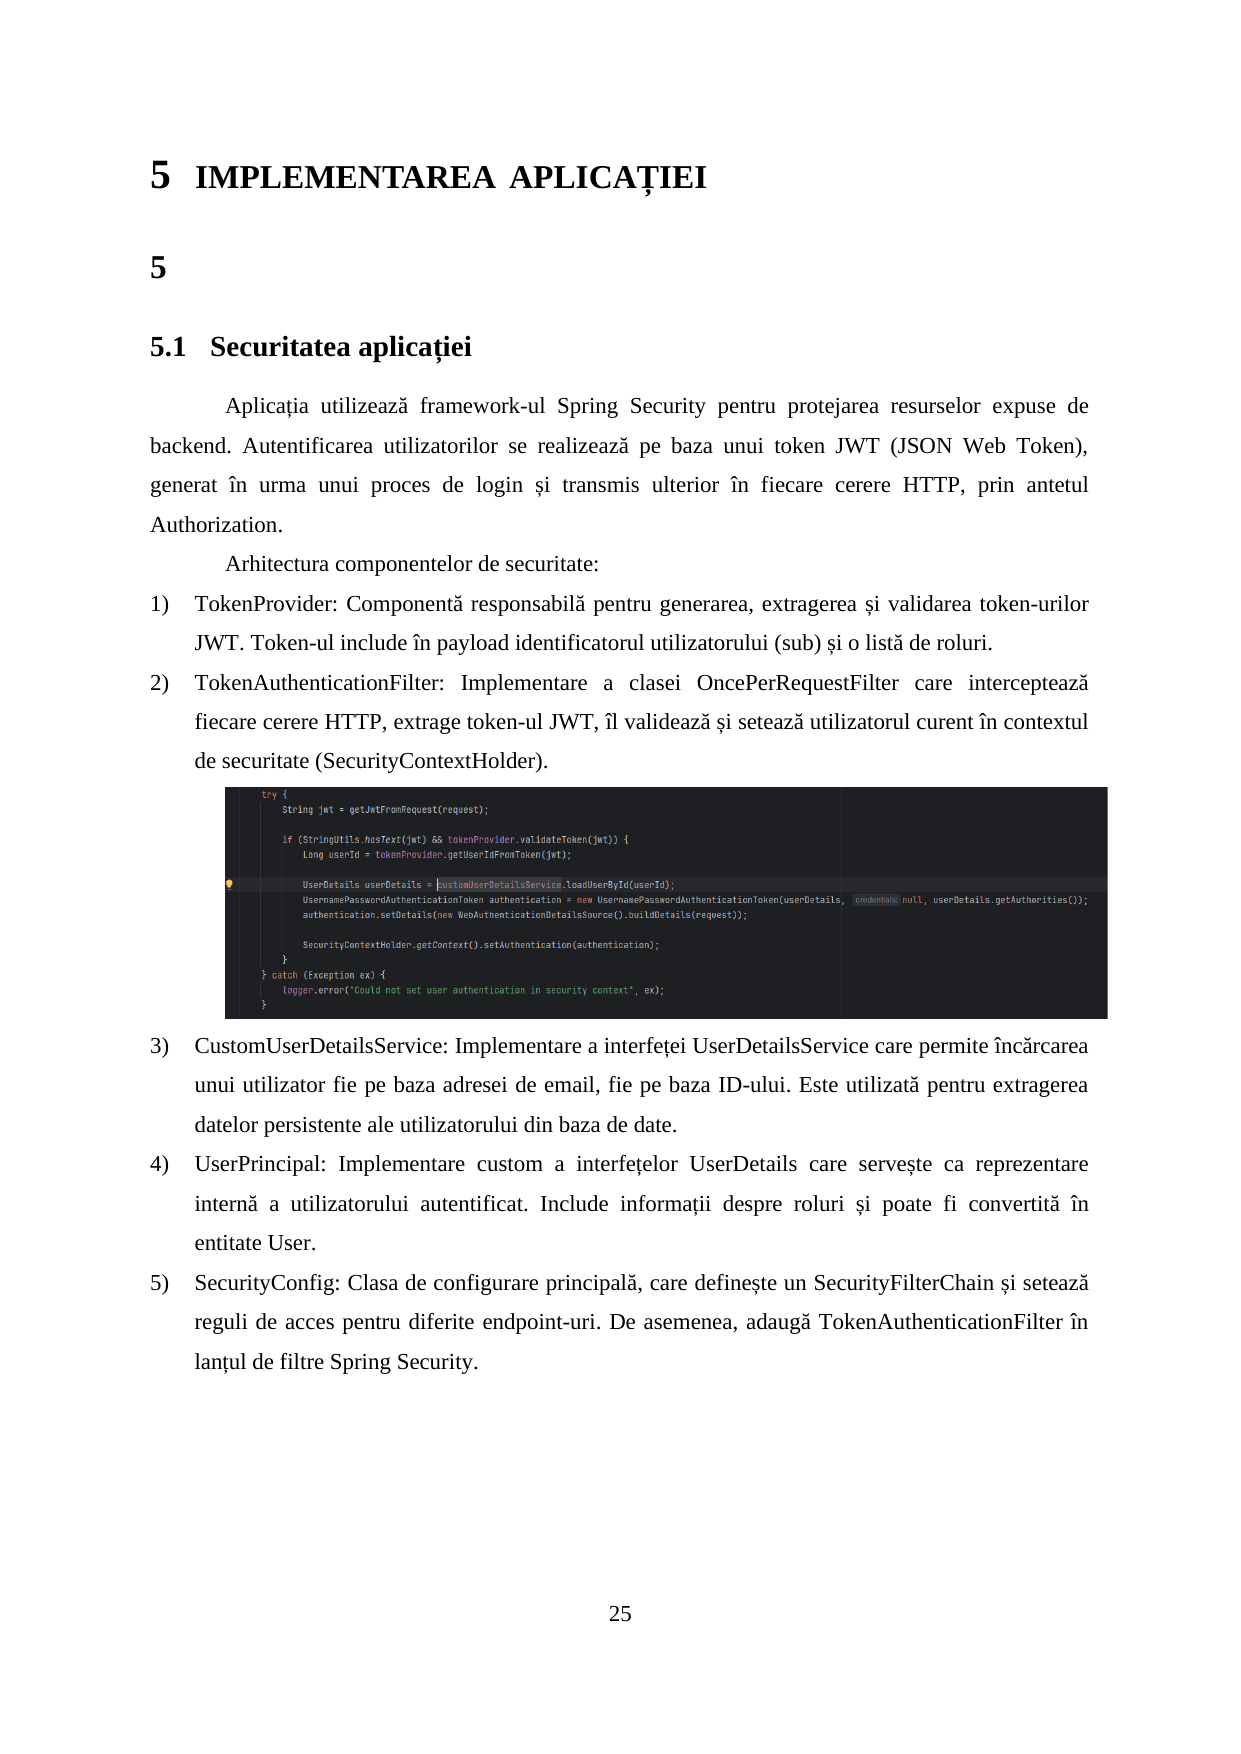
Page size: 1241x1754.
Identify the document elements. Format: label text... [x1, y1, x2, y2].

list SecurityConfig: Clasa de configurare principală, care definește un SecurityFilterChain și setează reguli de acces pentru diferite endpoint-uri. De asemenea, adaugă TokenAuthenticationFilter în lanțul de filtre Spring Security. [150, 1269, 1090, 1374]
list TokenAuthenticationFilter: Implementare a clasei OncePerRequestFilter care interceptează fiecare cerere HTTP, extrage token-ul JWT, îl validează și setează utilizatorul curent în contextul de securitate (SecurityContextHolder). [150, 668, 1090, 774]
list CustomUserDetailsService: Implementare a interfeței UserDetailsService care permite încărcarea unui utilizator fie pe baza adresei de email, fie pe baza ID-ului. Este utilizată pentru extragerea datelor persistente ale utilizatorului din baza de date. [150, 1032, 1090, 1137]
list UserPrincipal: Implementare custom a interfețelor UserDetails care servește ca reprezentare internă a utilizatorului autentificat. Include informații despre roluri și poate fi convertită în entitate User. [150, 1150, 1090, 1256]
picture [225, 787, 1108, 1019]
subtitle IMPLEMENTAREA APLICAȚIEI [150, 150, 1090, 198]
text Aplicația utilizează framework-ul Spring Security pentru protejarea resurselor expuse de backend. Autentificarea utilizatorilor se realizează pe baza unui token JWT (JSON Web Token), generat în urma unui proces de login și transmis ulterior în fiecare cerere HTTP, prin antetul Authorization. [150, 392, 1090, 537]
text Arhitectura componentelor de securitate: [150, 550, 1090, 576]
subtitle Securitatea aplicației [150, 329, 1090, 363]
list TokenProvider: Componentă responsabilă pentru generarea, extragerea și validarea token-urilor JWT. Token-ul include în payload identificatorul utilizatorului (sub) și o listă de roluri. [150, 589, 1090, 655]
